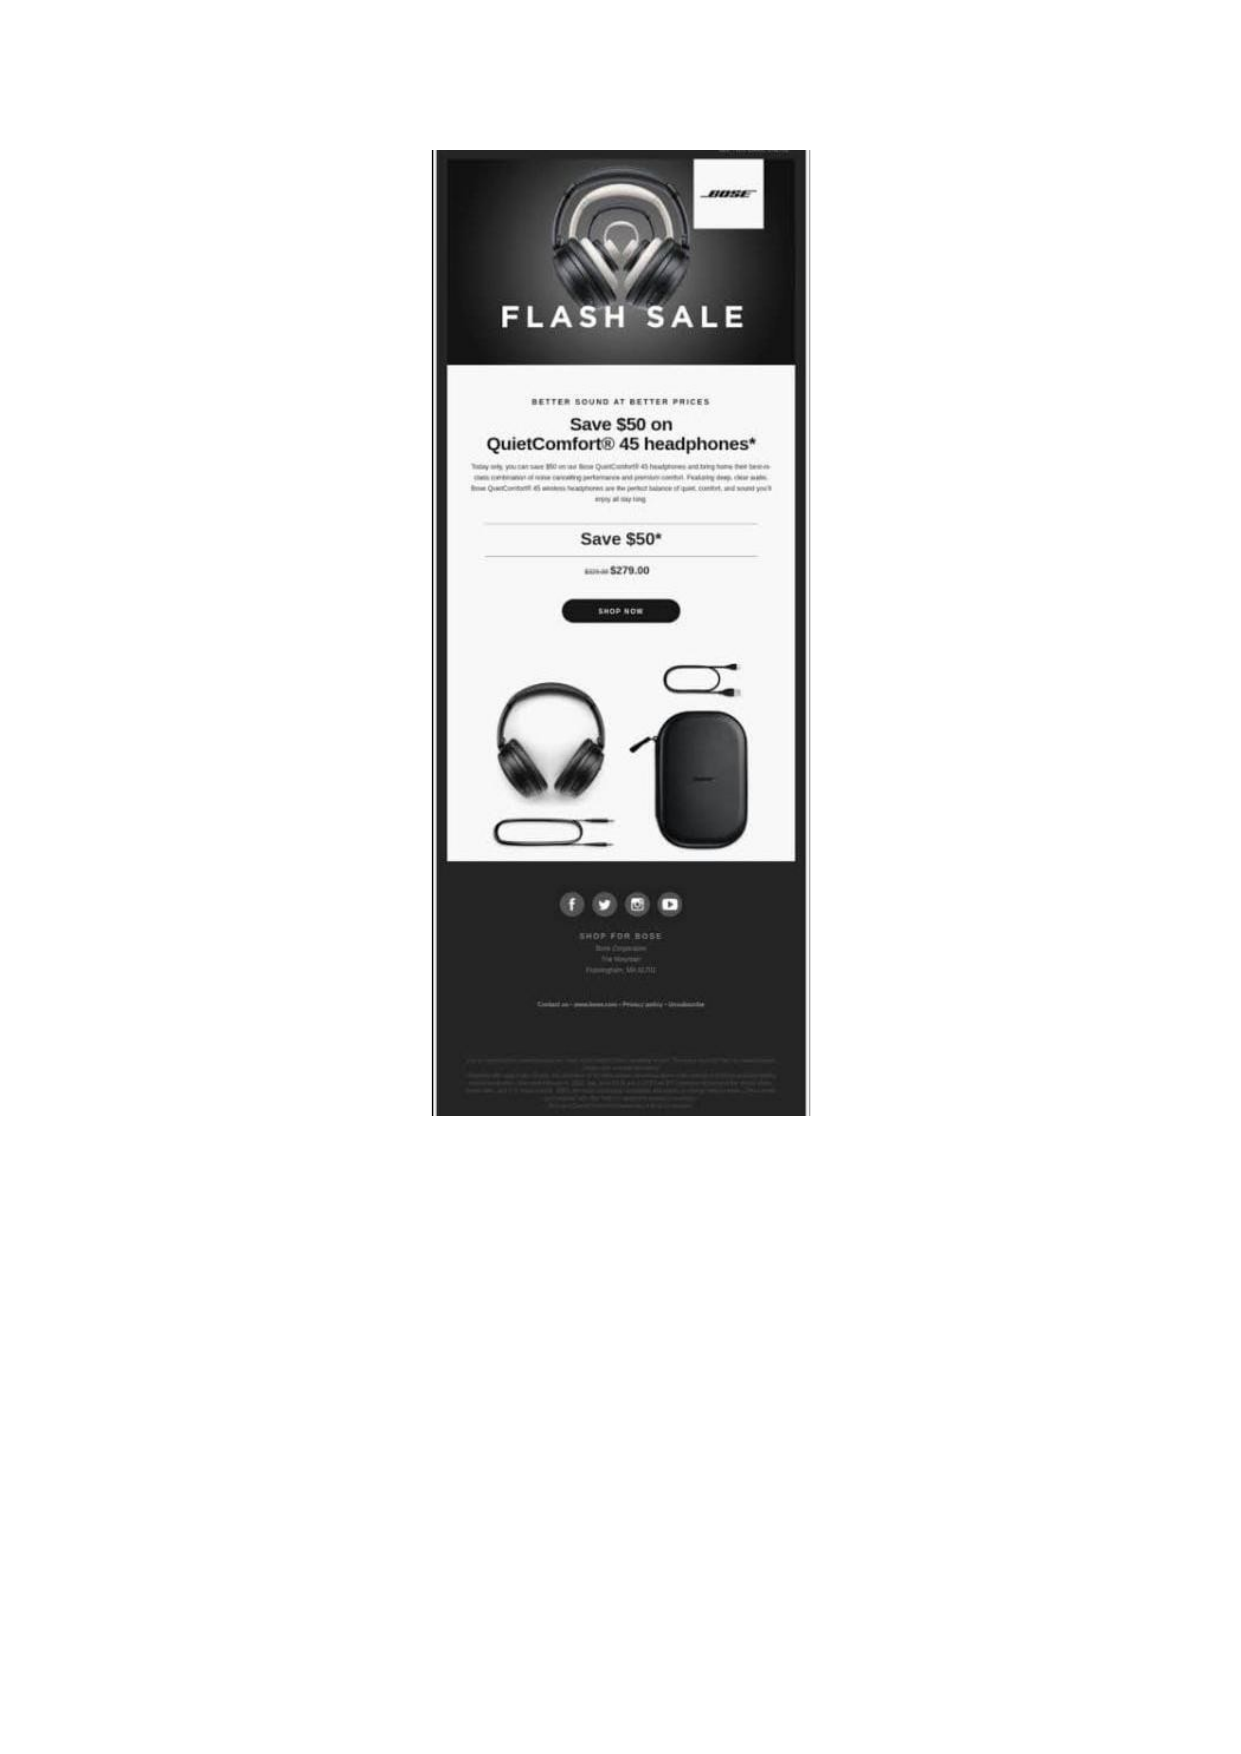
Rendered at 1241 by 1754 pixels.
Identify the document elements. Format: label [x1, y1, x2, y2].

picture [431, 150, 811, 1116]
